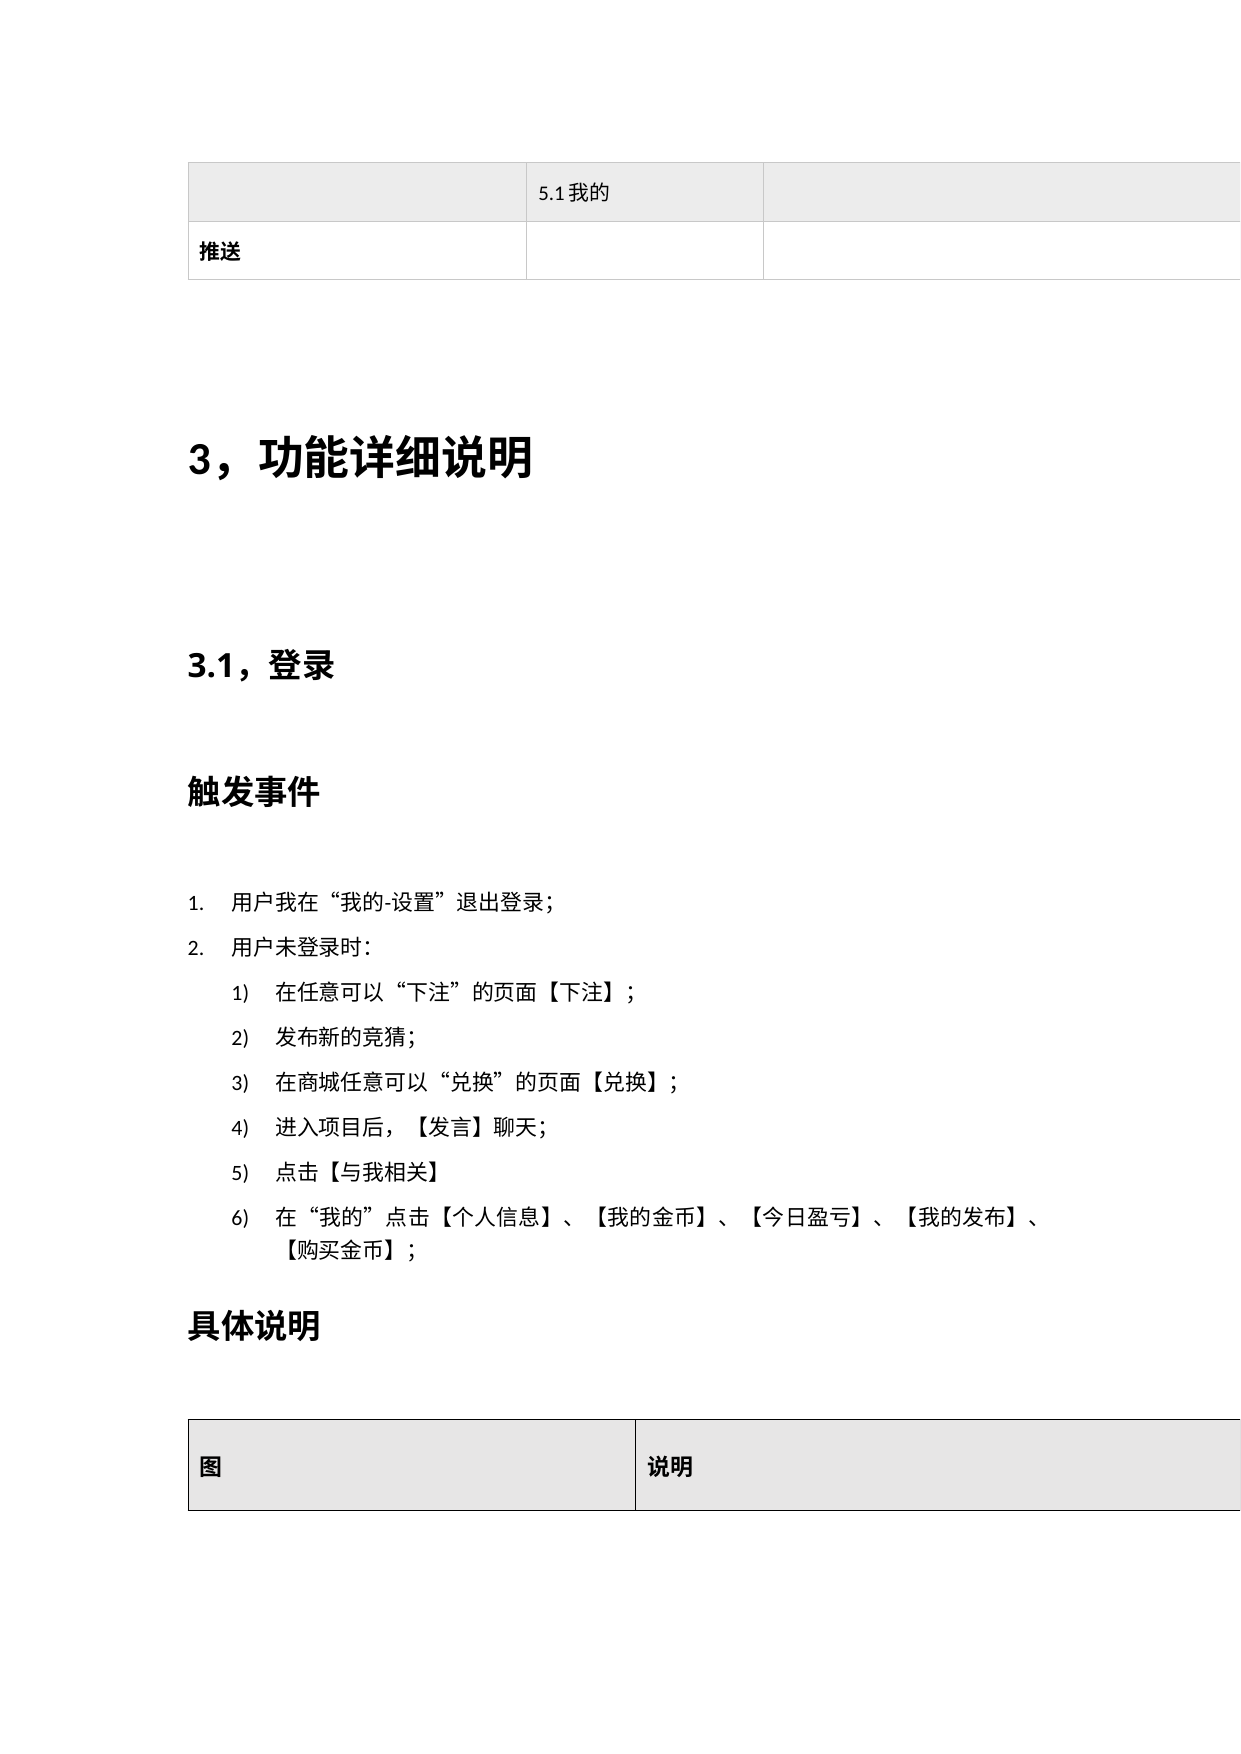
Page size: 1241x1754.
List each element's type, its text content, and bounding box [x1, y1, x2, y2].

subtitle 功能详细说明 [187, 406, 1053, 503]
table_cell [764, 163, 1240, 221]
table_header 说明 [636, 1420, 1240, 1510]
table_header 图 [189, 1420, 635, 1510]
table_cell 推送 [189, 222, 526, 279]
list 在任意可以“下注”的页面【下注】； [231, 975, 1053, 1007]
list 进入项目后，【发言】聊天； [231, 1110, 1053, 1142]
table_cell [764, 222, 1240, 279]
subtitle 3.1，登录 [187, 630, 1053, 695]
subtitle 具体说明 [187, 1292, 1053, 1357]
subtitle 触发事件 [187, 758, 1053, 823]
table_cell [527, 222, 763, 279]
list 用户我在“我的-设置”退出登录； [187, 885, 1053, 917]
table_cell 5.1我的 [527, 163, 763, 221]
list 在“我的”点击【个人信息】、【我的金币】、【今日盈亏】、【我的发布】、【购买金币】； [231, 1200, 1053, 1265]
list 在商城任意可以“兑换”的页面【兑换】； [231, 1065, 1053, 1097]
list 点击【与我相关】 [231, 1155, 1053, 1187]
list 发布新的竞猜； [231, 1020, 1053, 1052]
table_cell [189, 163, 526, 221]
list 用户未登录时： [187, 930, 1053, 962]
